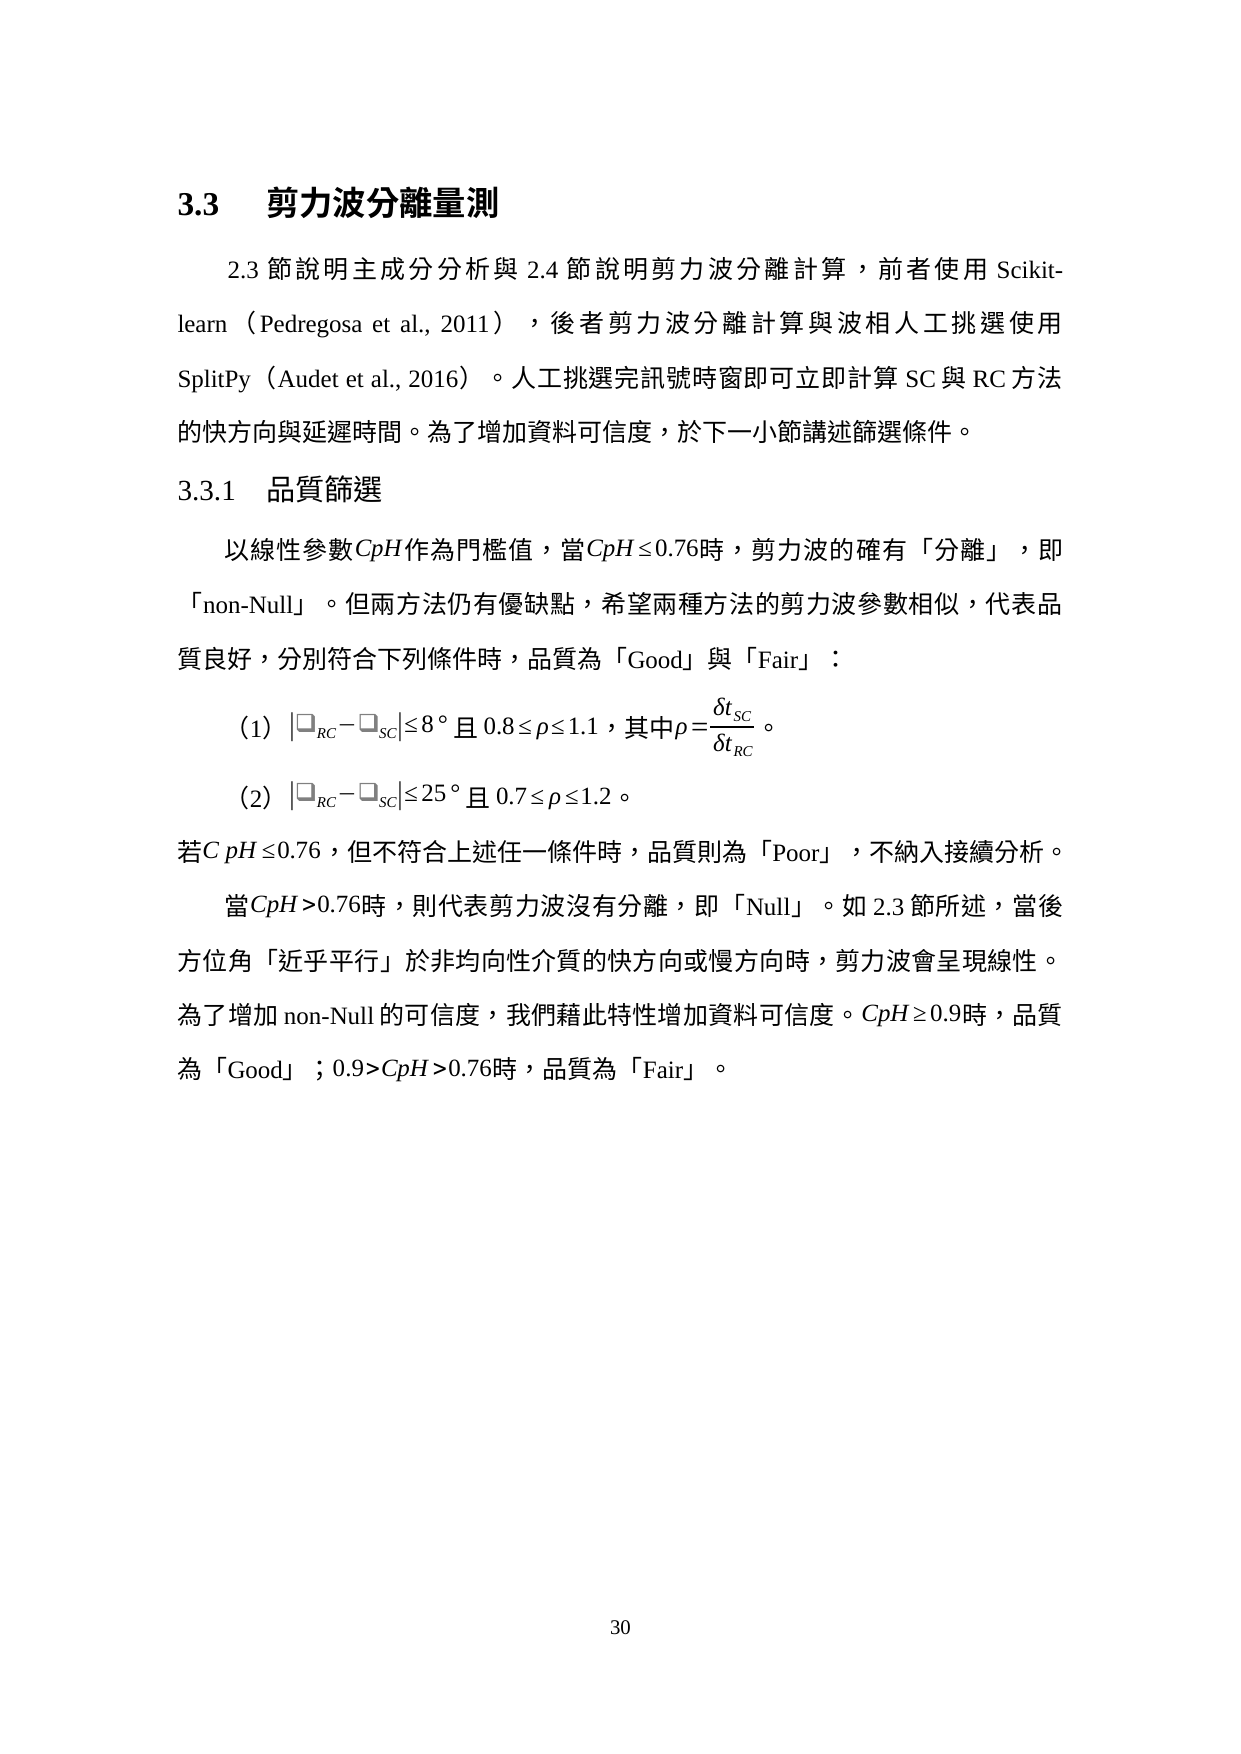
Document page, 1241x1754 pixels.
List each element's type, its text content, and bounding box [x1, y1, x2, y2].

text （1） 且 ，其中。 [177, 693, 1063, 760]
subtitle 品質篩選 [177, 467, 1063, 509]
text 2.3節說明主成分分析與2.4節說明剪力波分離計算，前者使用Scikit-learn（Pedregosa et al., 2011），後者剪力波分離計算與波相人工挑選使用SplitPy（Audet et al., 2016）。人工挑選完訊號時窗即可立即計算SC與RC方法的快方向與延遲時間。為了增加資料可信度，於下一小節講述篩選條件。 [177, 249, 1063, 449]
text 以線性參數作為門檻值，當時，剪力波的確有「分離」，即「non-Null」。但兩方法仍有優缺點，希望兩種方法的剪力波參數相似，代表品質良好，分別符合下列條件時，品質為「Good」與「Fair」： [177, 530, 1063, 675]
text 若，但不符合上述任一條件時，品質則為「Poor」，不納入接續分析。 [177, 832, 1063, 869]
text （2） 且 。 [177, 778, 1063, 814]
text 當時，則代表剪力波沒有分離，即「Null」。如2.3節所述，當後方位角「近乎平行」於非均向性介質的快方向或慢方向時，剪力波會呈現線性。為了增加non-Null的可信度，我們藉此特性增加資料可信度。時，品質為「Good」；時，品質為「Fair」。 [177, 887, 1063, 1086]
subtitle 剪力波分離量測 [177, 177, 1063, 225]
